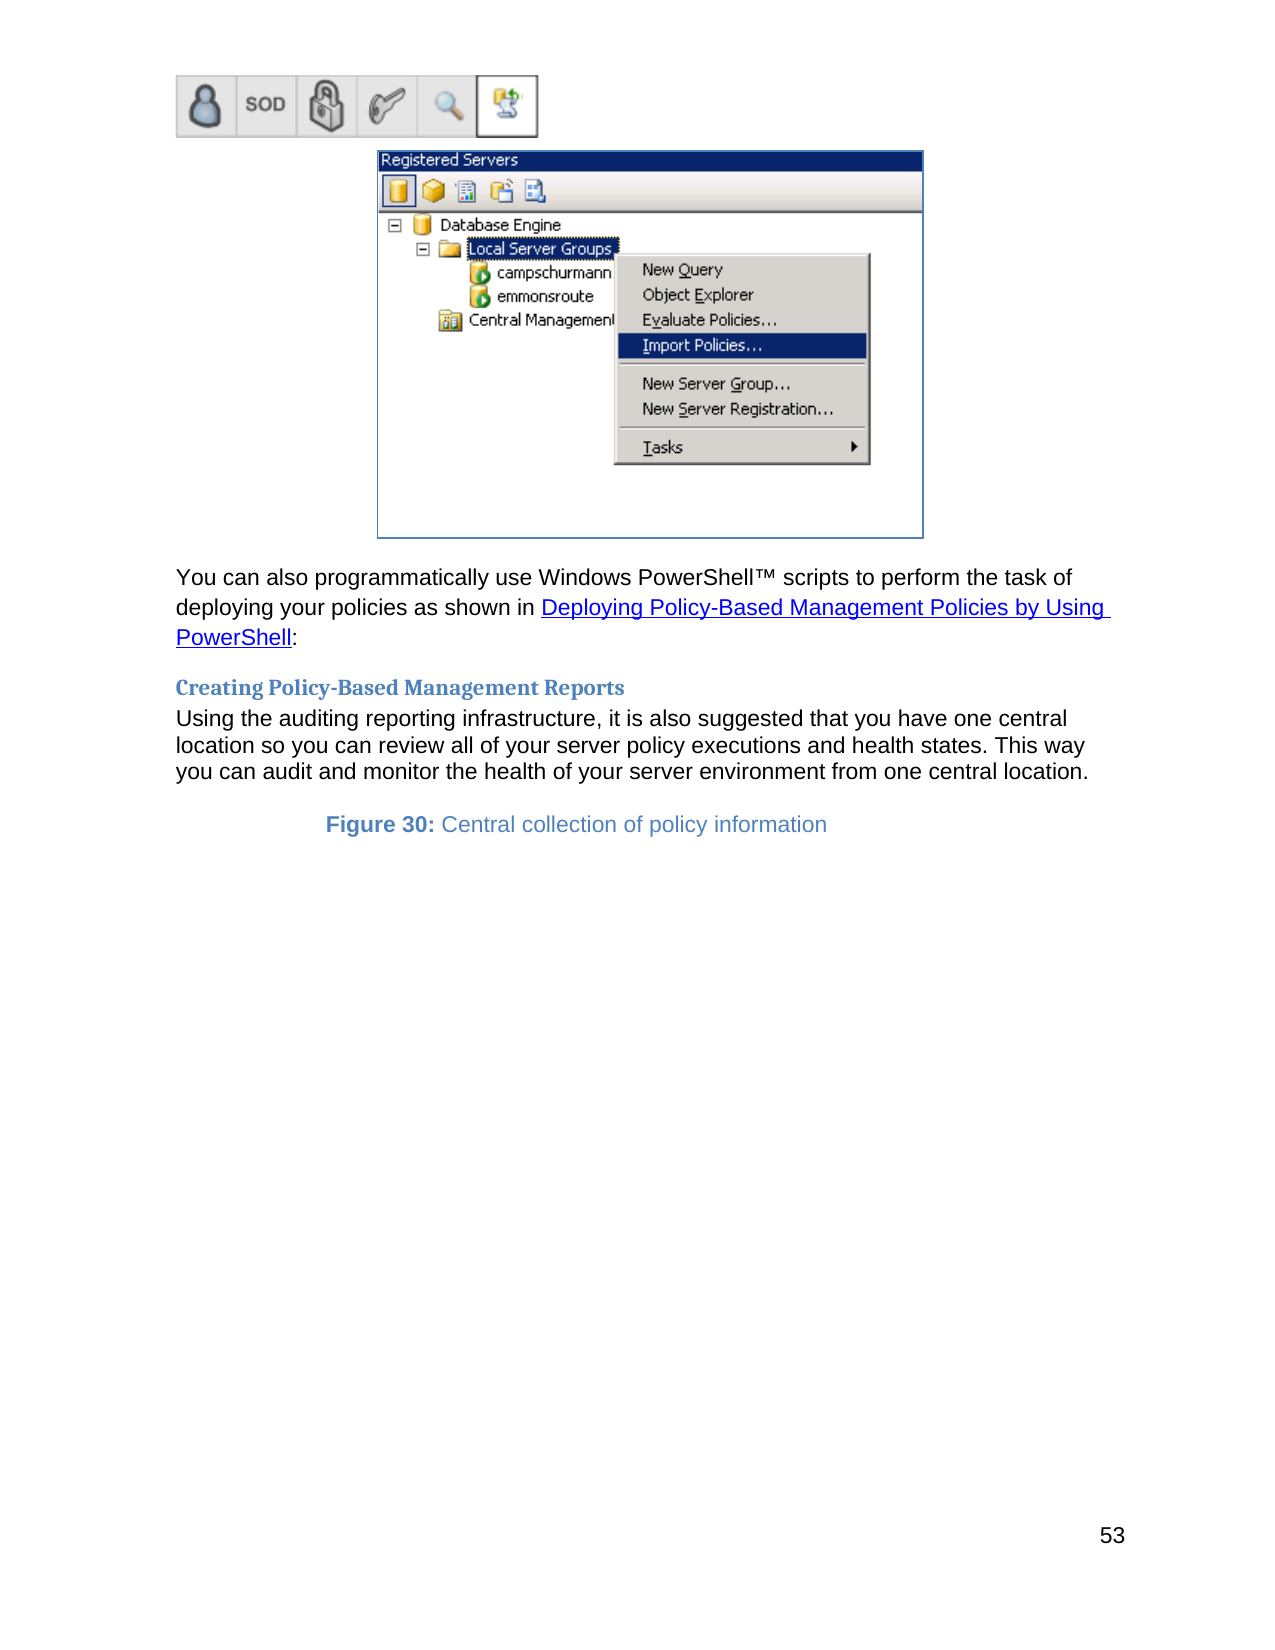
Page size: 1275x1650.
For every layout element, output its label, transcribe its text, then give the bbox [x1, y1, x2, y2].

picture [175, 75, 539, 138]
text You can also programmatically use Windows PowerShell™ scripts to perform the task of deploying your policies as shown in Deploying Policy-Based Management Policies by Using PowerShell: [176, 564, 1125, 650]
text Figure 30: Central collection of policy information [251, 811, 1125, 837]
picture [378, 152, 922, 537]
subtitle Creating Policy-Based Management Reports [176, 675, 1125, 701]
text Using the auditing reporting infrastructure, it is also suggested that you have one central location so you can review all of your server policy executions and health states. This way you can audit and monitor the health of your server environment from one central location. [176, 705, 1125, 784]
